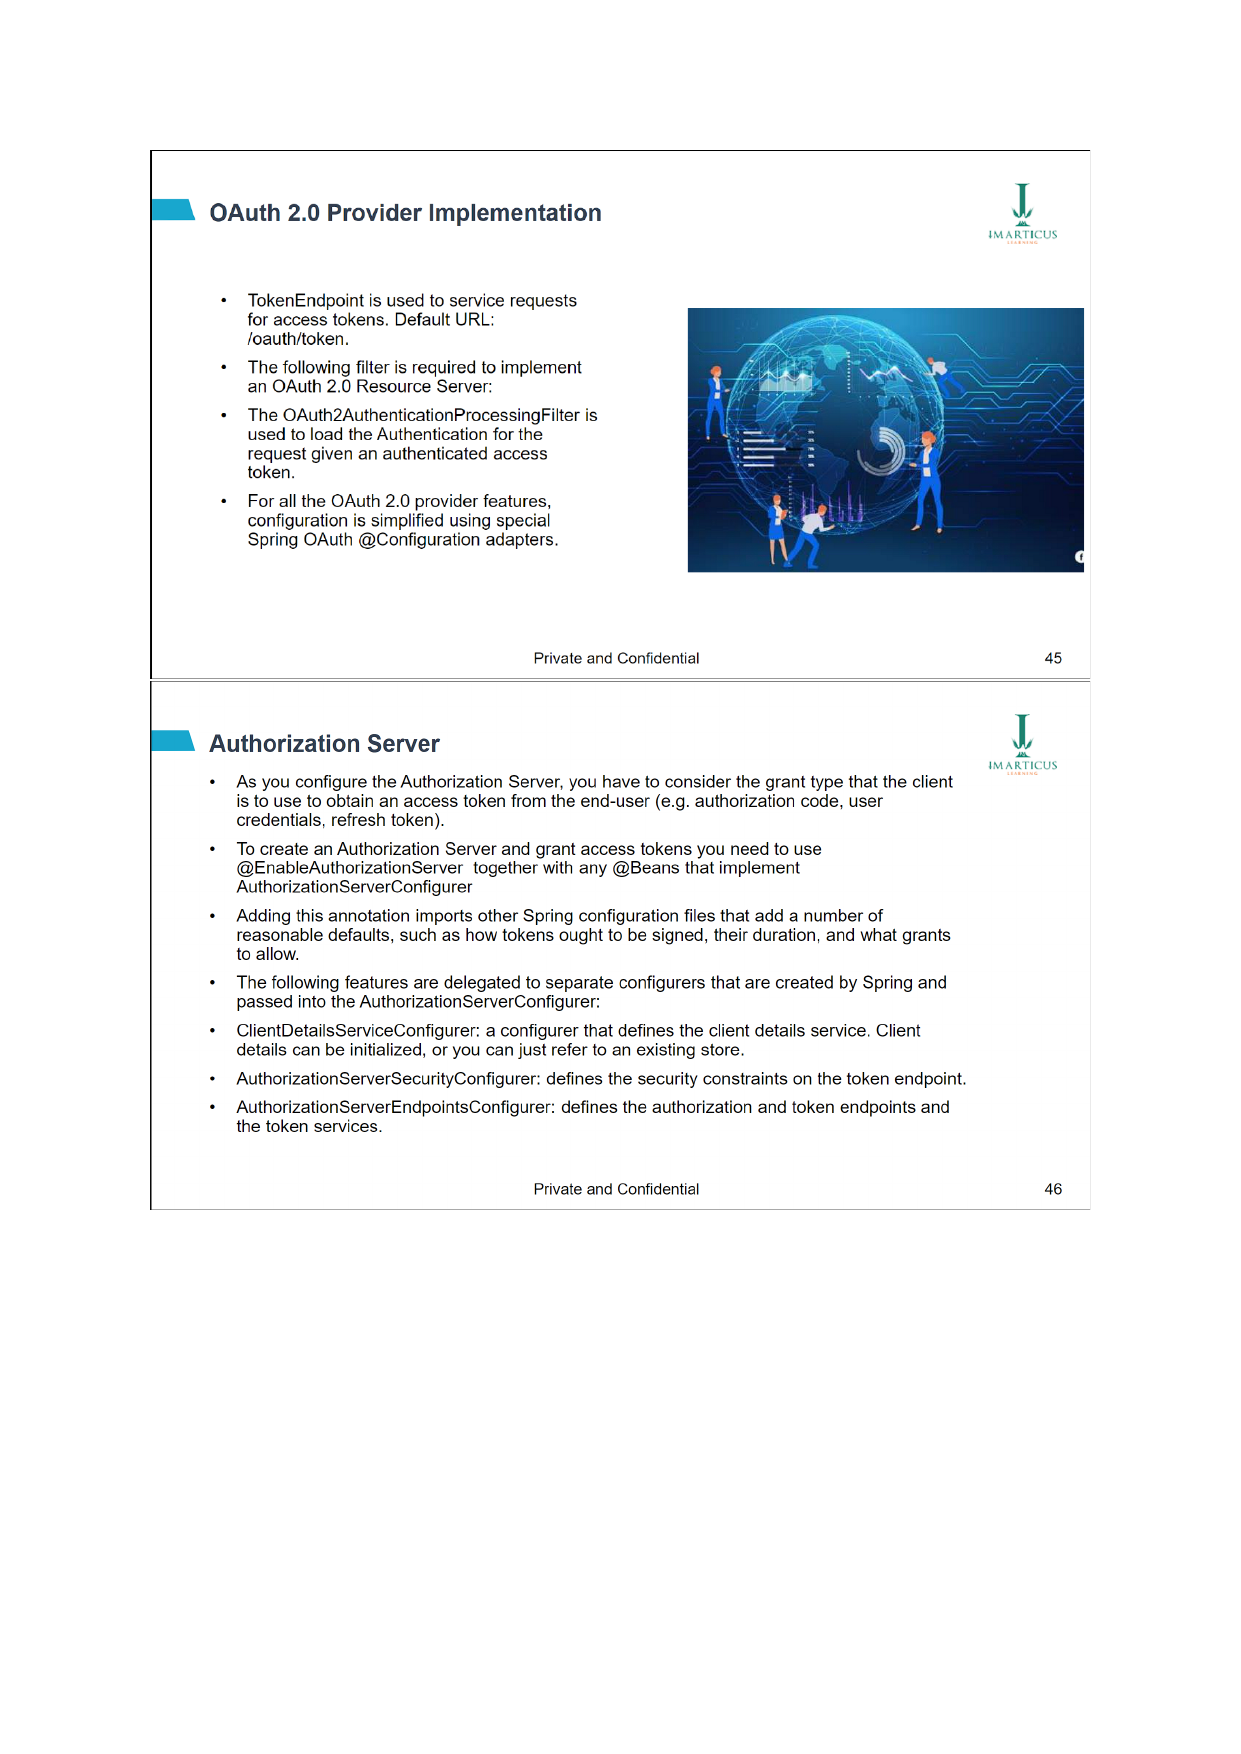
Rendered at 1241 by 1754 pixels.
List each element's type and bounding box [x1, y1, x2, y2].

picture [150, 681, 1091, 1210]
picture [150, 150, 1091, 679]
